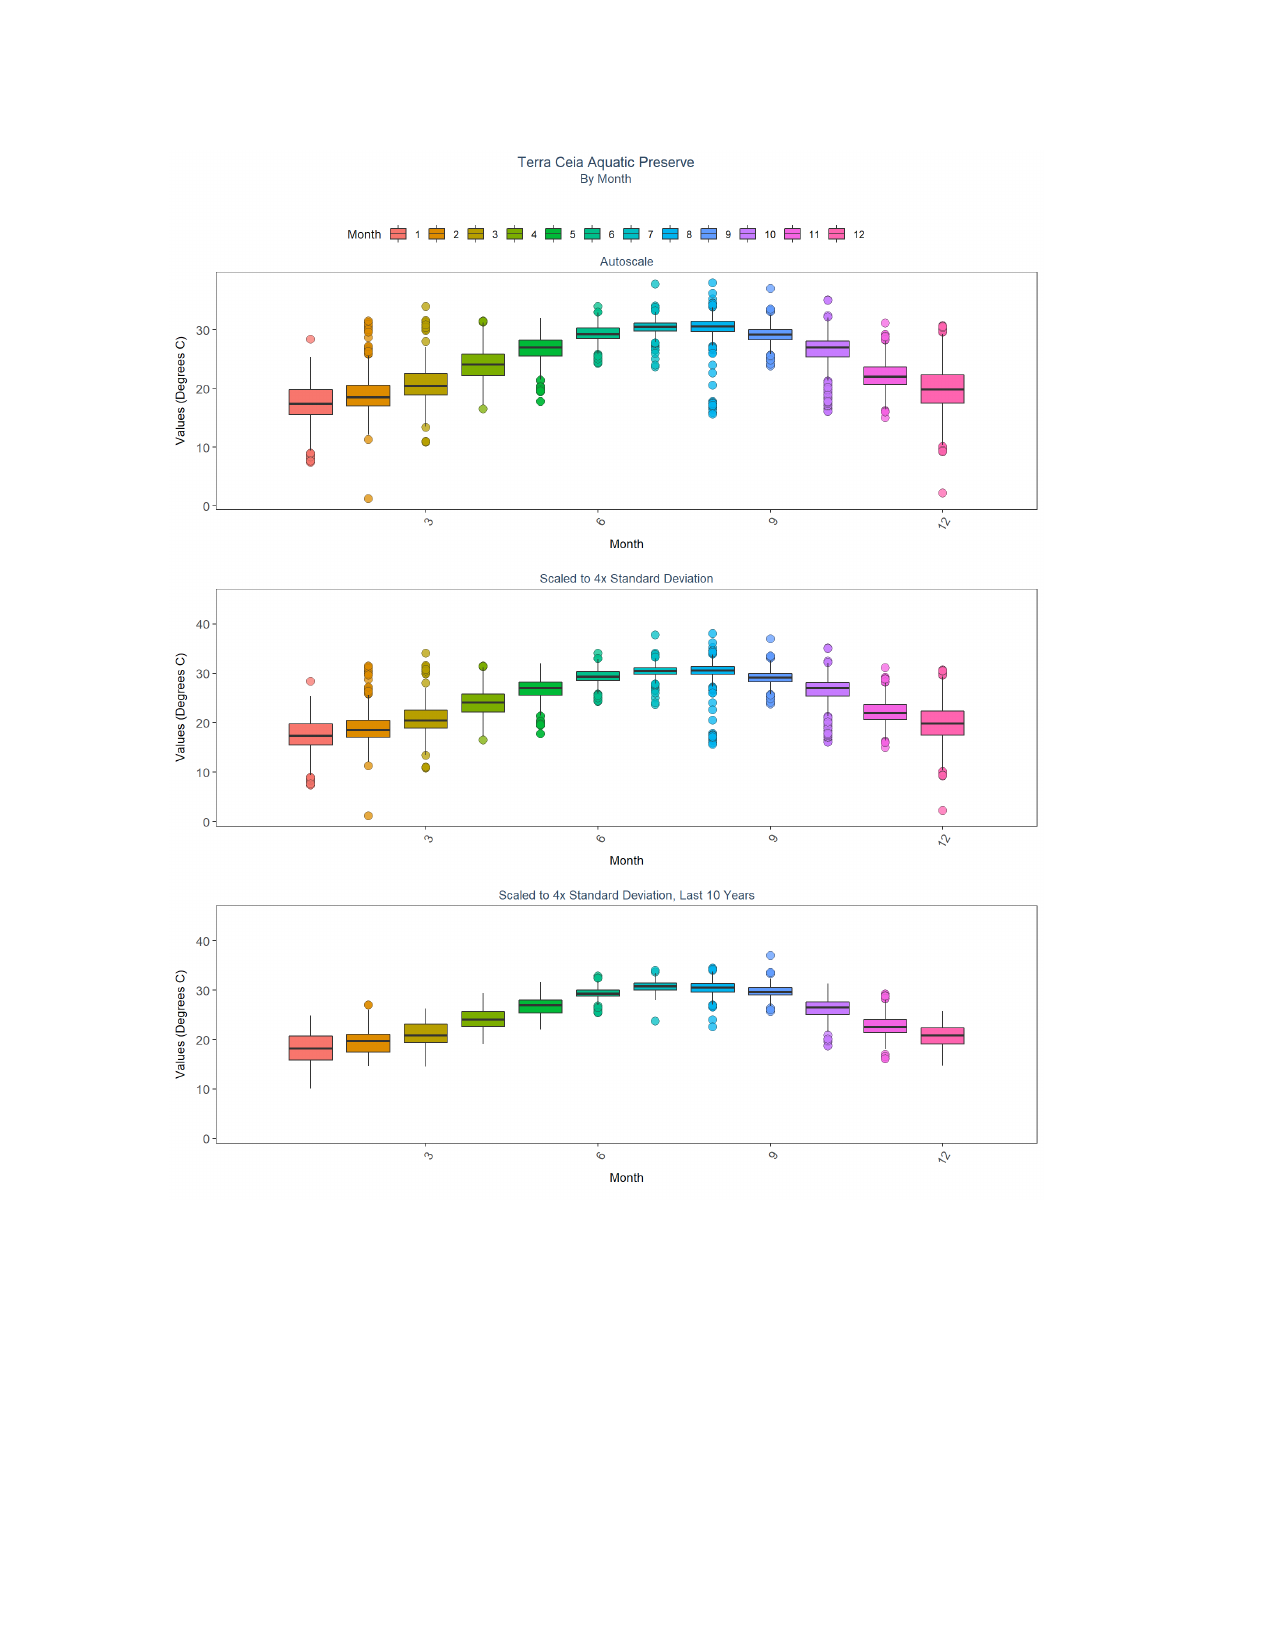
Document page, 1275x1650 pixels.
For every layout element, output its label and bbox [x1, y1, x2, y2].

picture [168, 150, 1044, 1200]
